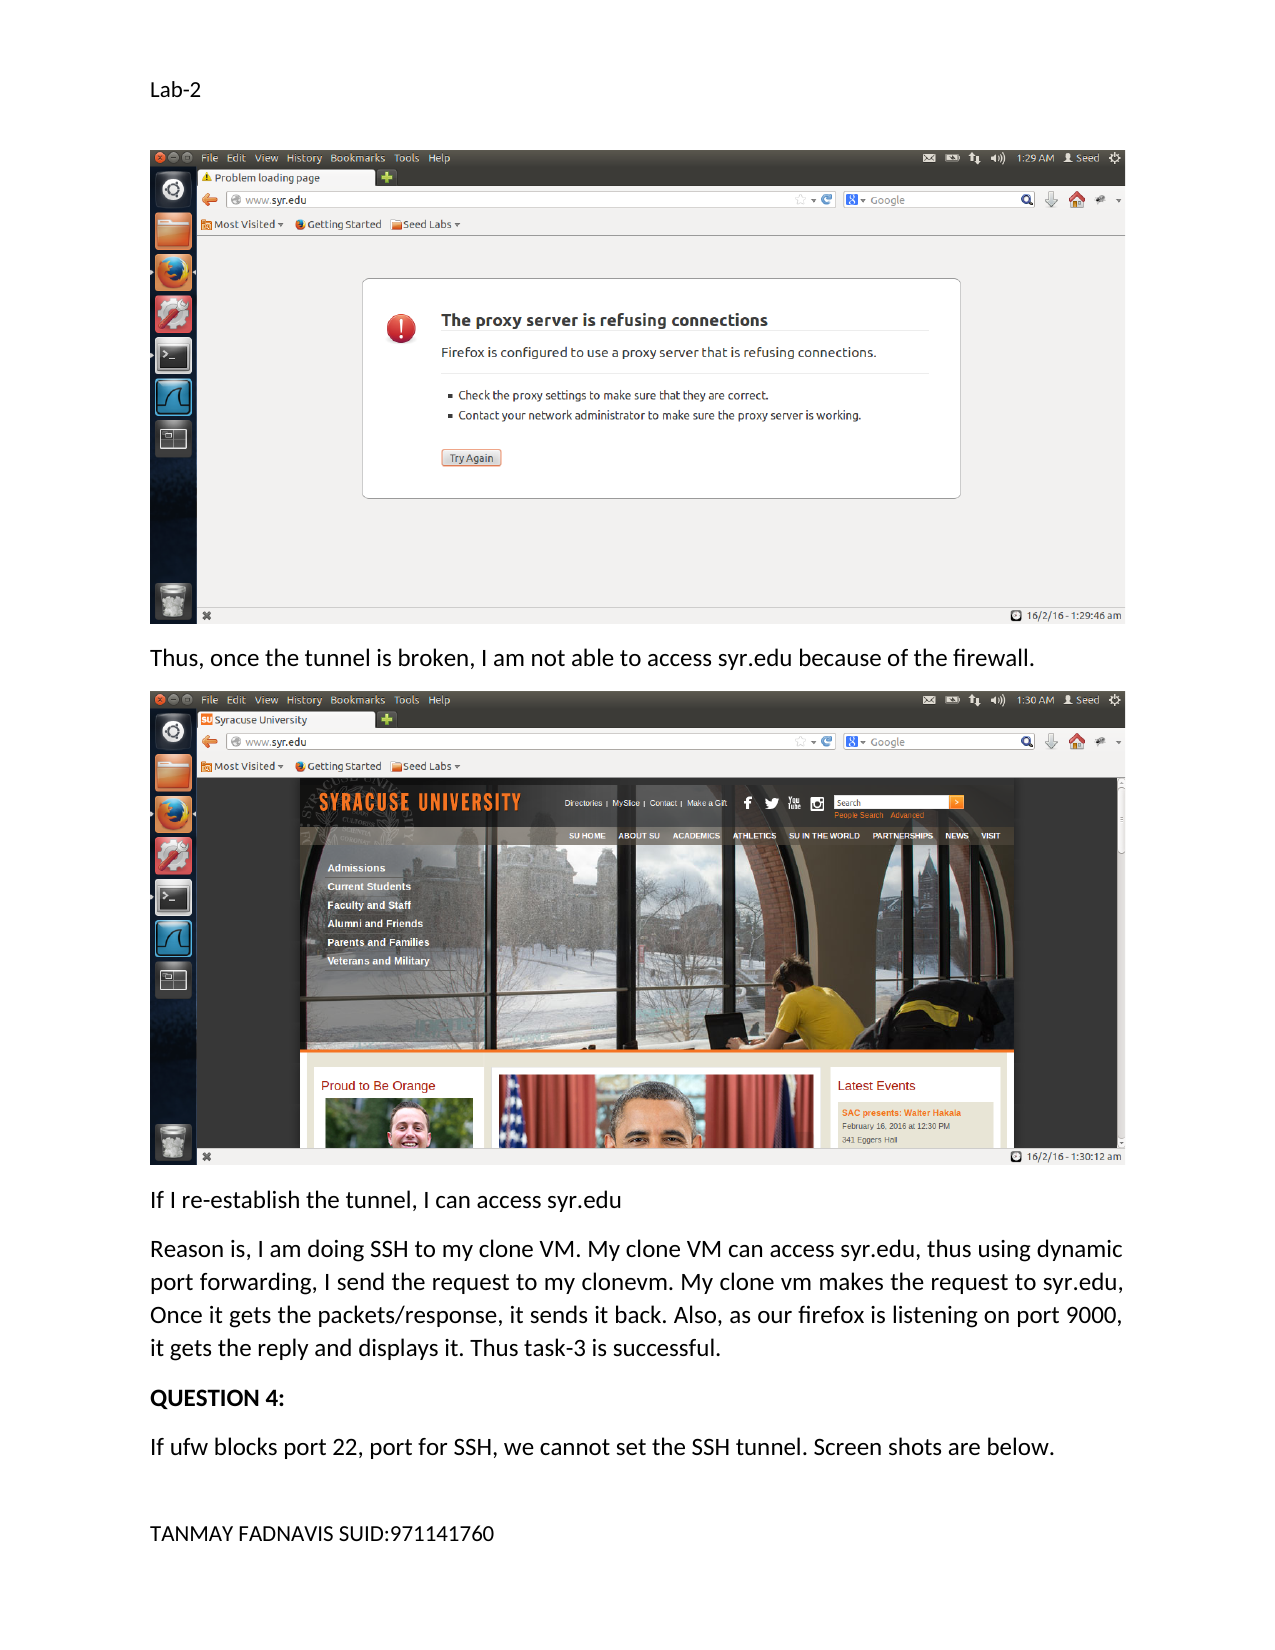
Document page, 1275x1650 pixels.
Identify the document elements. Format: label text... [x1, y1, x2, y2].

text Thus, once the tunnel is broken, I am not able to access syr.edu because of the firewall. [150, 642, 1125, 673]
text QUESTION 4: [150, 1382, 1125, 1412]
picture [150, 691, 1125, 1165]
text Reason is, I am doing SSH to my clone VM. My clone VM can access syr.edu, thus using dynamic port forwarding, I send the request to my clonevm. My clone vm makes the request to syr.edu, Once it gets the packets/response, it sends it back. Also, as our firefox is listening on port 9000, it gets the reply and displays it. Thus task-3 is successful. [150, 1233, 1125, 1363]
text If ufw blocks port 22, port for SSH, we cannot set the SSH tunnel. Screen shots are below. [150, 1431, 1125, 1462]
picture [150, 150, 1125, 624]
text If I re-establish the tunnel, I can access syr.edu [150, 1184, 1125, 1214]
